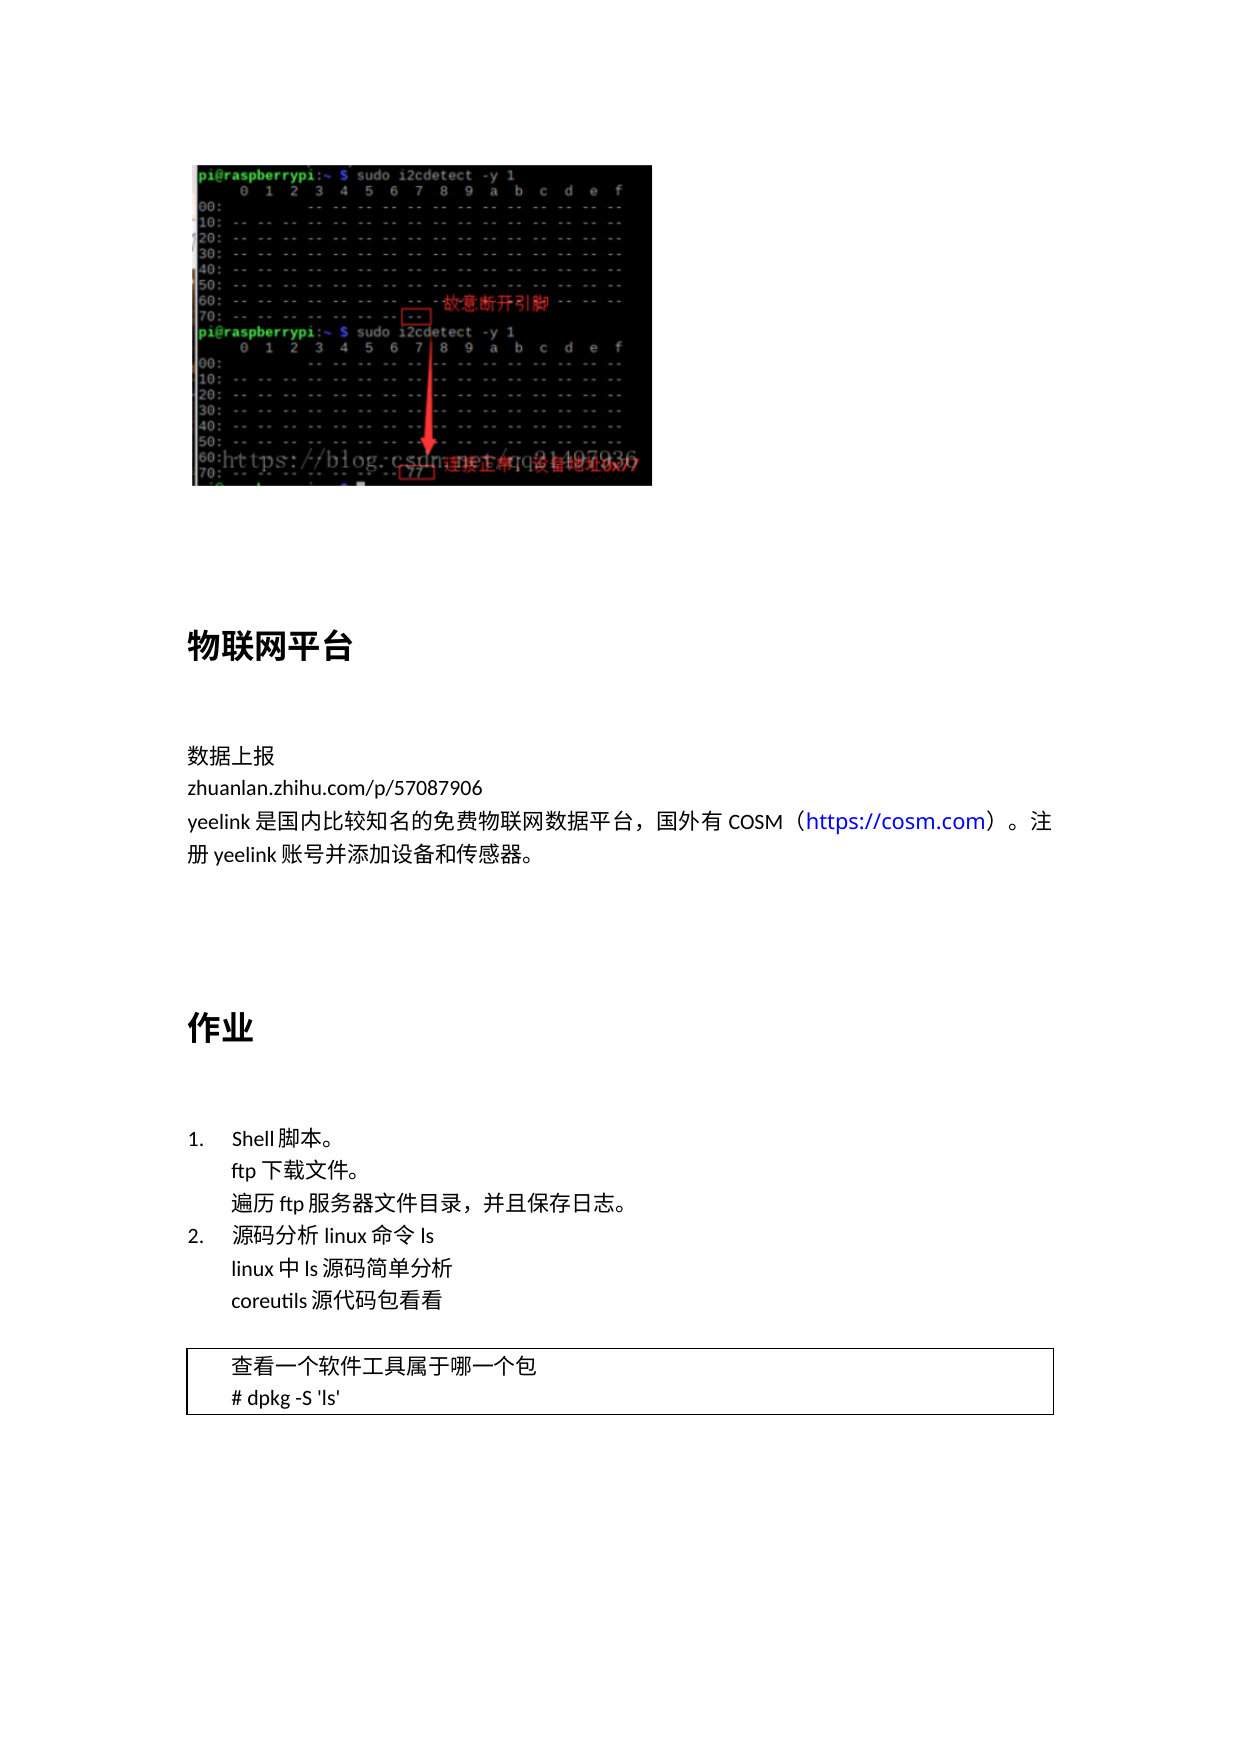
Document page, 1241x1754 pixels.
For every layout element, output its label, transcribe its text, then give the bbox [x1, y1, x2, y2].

list 遍历ftp服务器文件目录，并且保存日志。 [187, 1185, 1053, 1218]
list ftp 下载文件。 [187, 1153, 1053, 1185]
list Shell脚本。 [187, 1120, 1053, 1153]
list 源码分析 linux 命令 ls [187, 1218, 1053, 1250]
picture [187, 162, 676, 489]
subtitle 作业 [187, 993, 1053, 1058]
text # dpkg -S 'ls' [188, 1380, 1053, 1414]
text zhuanlan.zhihu.com/p/57087906 [187, 771, 1053, 804]
text linux中ls源码简单分析 [187, 1250, 1053, 1283]
text yeelink是国内比较知名的免费物联网数据平台，国外有COSM（https://cosm.com）。注册yeelink 账号并添加设备和传感器。 [187, 804, 1053, 869]
text 查看一个软件工具属于哪一个包 [188, 1349, 1053, 1380]
text 数据上报 [187, 739, 1053, 771]
text coreutils源代码包看看 [187, 1283, 1053, 1315]
subtitle 物联网平台 [187, 612, 1053, 677]
